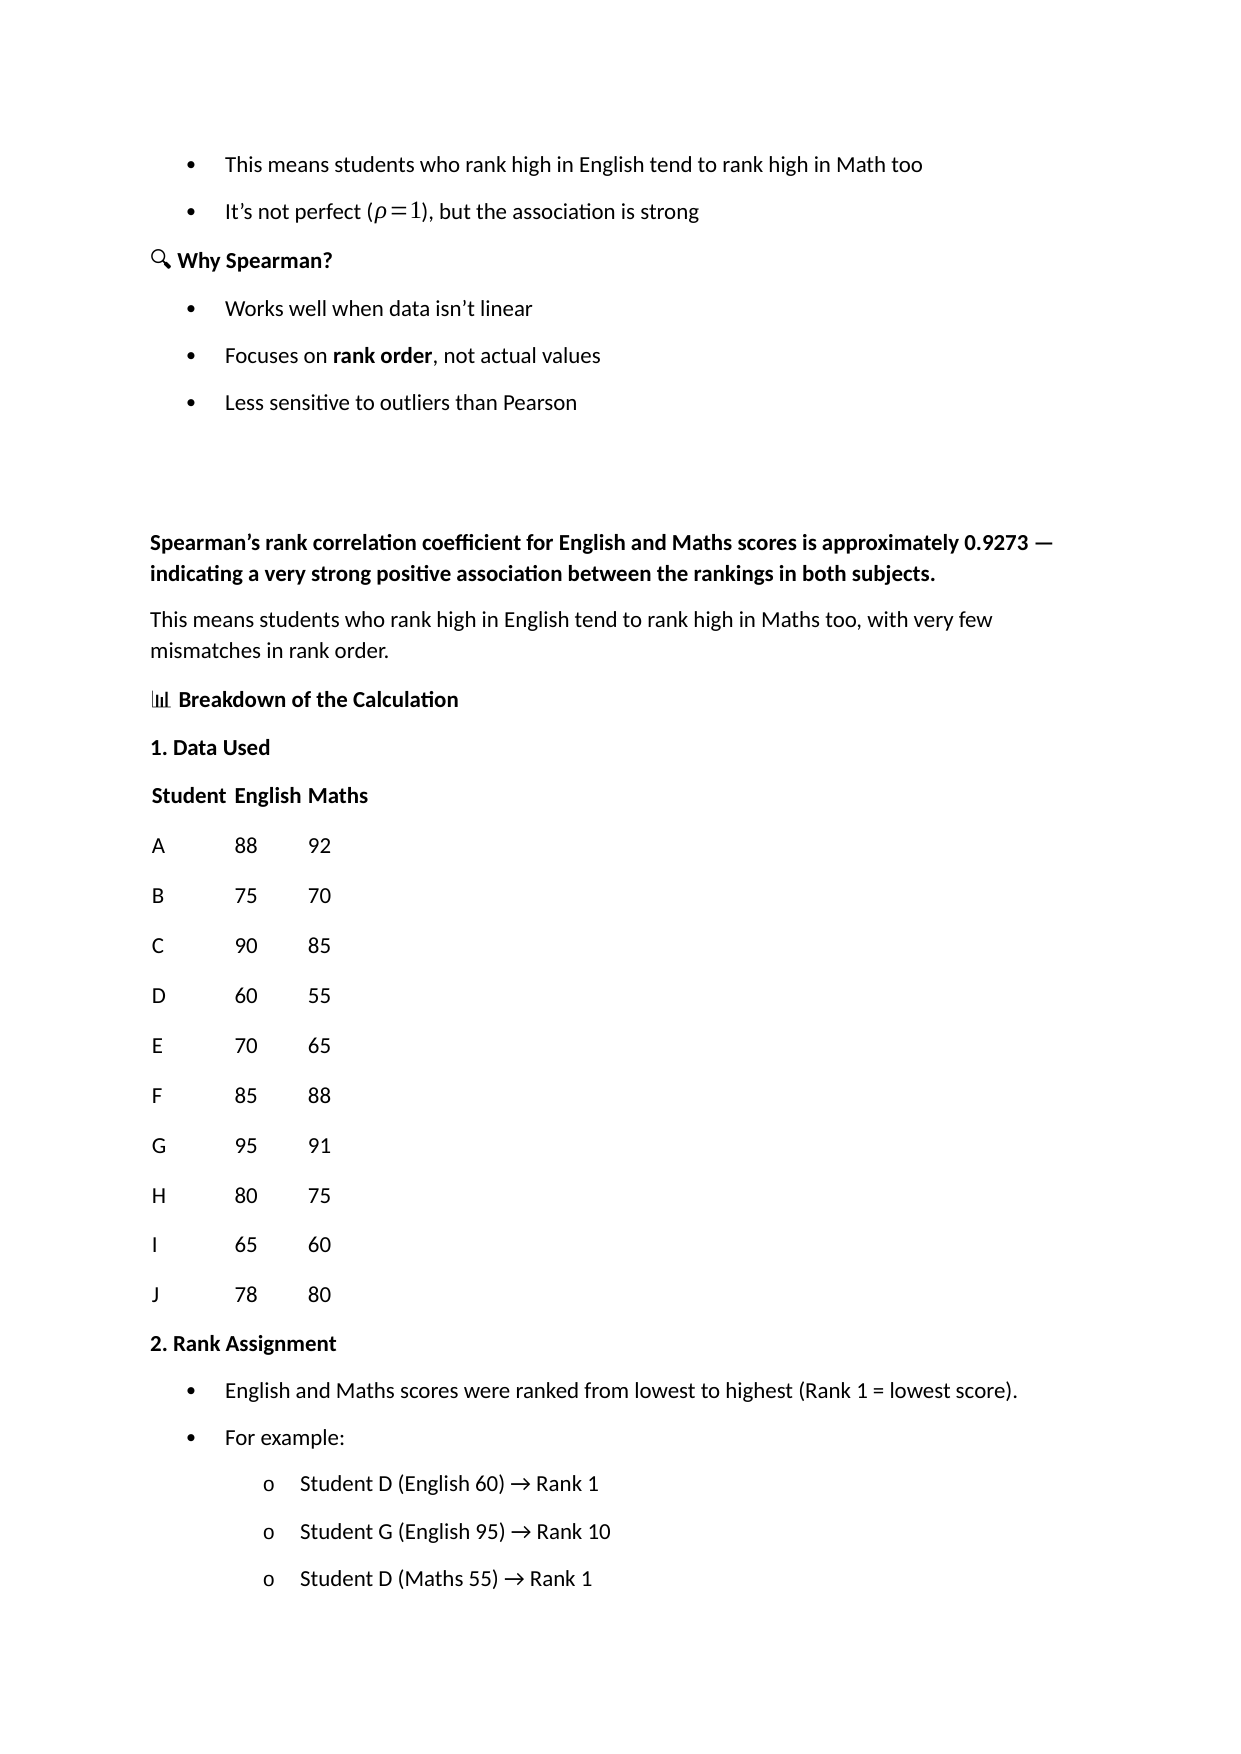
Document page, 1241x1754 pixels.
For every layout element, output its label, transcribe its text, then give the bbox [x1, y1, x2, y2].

table_cell 85 [306, 930, 374, 979]
list Student G (English 95) → Rank 10 [262, 1517, 1090, 1545]
table_cell I [150, 1229, 233, 1279]
table_cell E [150, 1030, 233, 1079]
table_cell B [150, 880, 233, 930]
table_cell 60 [233, 980, 306, 1029]
list Student D (Maths 55) → Rank 1 [262, 1564, 1090, 1593]
list Student D (English 60) → Rank 1 [262, 1469, 1090, 1498]
table_cell 55 [306, 980, 374, 1029]
list It’s not perfect (), but the association is strong [187, 197, 1090, 225]
table_cell 88 [306, 1079, 374, 1129]
table_cell G [150, 1129, 233, 1179]
list Less sensitive to outliers than Pearson [187, 388, 1090, 416]
list This means students who rank high in English tend to rank high in Math too [187, 150, 1090, 178]
table_cell 91 [306, 1129, 374, 1179]
table_cell 65 [233, 1229, 306, 1279]
list Works well when data isn’t linear [187, 294, 1090, 322]
table_cell 90 [233, 930, 306, 979]
list For example: [187, 1423, 1090, 1451]
text This means students who rank high in English tend to rank high in Maths too, with very few mismatches in rank order. [150, 606, 1090, 664]
table_cell F [150, 1079, 233, 1129]
table_cell 70 [233, 1030, 306, 1079]
table_cell 65 [306, 1030, 374, 1079]
table_cell 85 [233, 1079, 306, 1129]
list Focuses on rank order, not actual values [187, 341, 1090, 369]
table_cell 70 [306, 880, 374, 930]
text 1. Data Used [150, 733, 1090, 761]
table_cell D [150, 980, 233, 1029]
table_header Maths [306, 780, 374, 830]
list English and Maths scores were ranked from lowest to highest (Rank 1 = lowest score). [187, 1376, 1090, 1404]
text 📊 Breakdown of the Calculation [150, 683, 1090, 714]
text Spearman’s rank correlation coefficient for English and Maths scores is approximately 0.9273 — indicating a very strong positive association between the rankings in both subjects. [150, 528, 1090, 587]
text 🔍 Why Spearman? [150, 244, 1090, 275]
table_cell 80 [233, 1179, 306, 1229]
text 2. Rank Assignment [150, 1329, 1090, 1357]
table_cell 75 [306, 1179, 374, 1229]
table_cell 95 [233, 1129, 306, 1179]
table_cell 75 [233, 880, 306, 930]
table_header Student [150, 780, 233, 830]
table_cell 78 [233, 1279, 306, 1329]
table_cell H [150, 1179, 233, 1229]
table_cell C [150, 930, 233, 979]
table_header English [233, 780, 306, 830]
table_cell A [150, 830, 233, 880]
table_cell 88 [233, 830, 306, 880]
table_cell 60 [306, 1229, 374, 1279]
table_cell J [150, 1279, 233, 1329]
table_cell 92 [306, 830, 374, 880]
table_cell 80 [306, 1279, 374, 1329]
